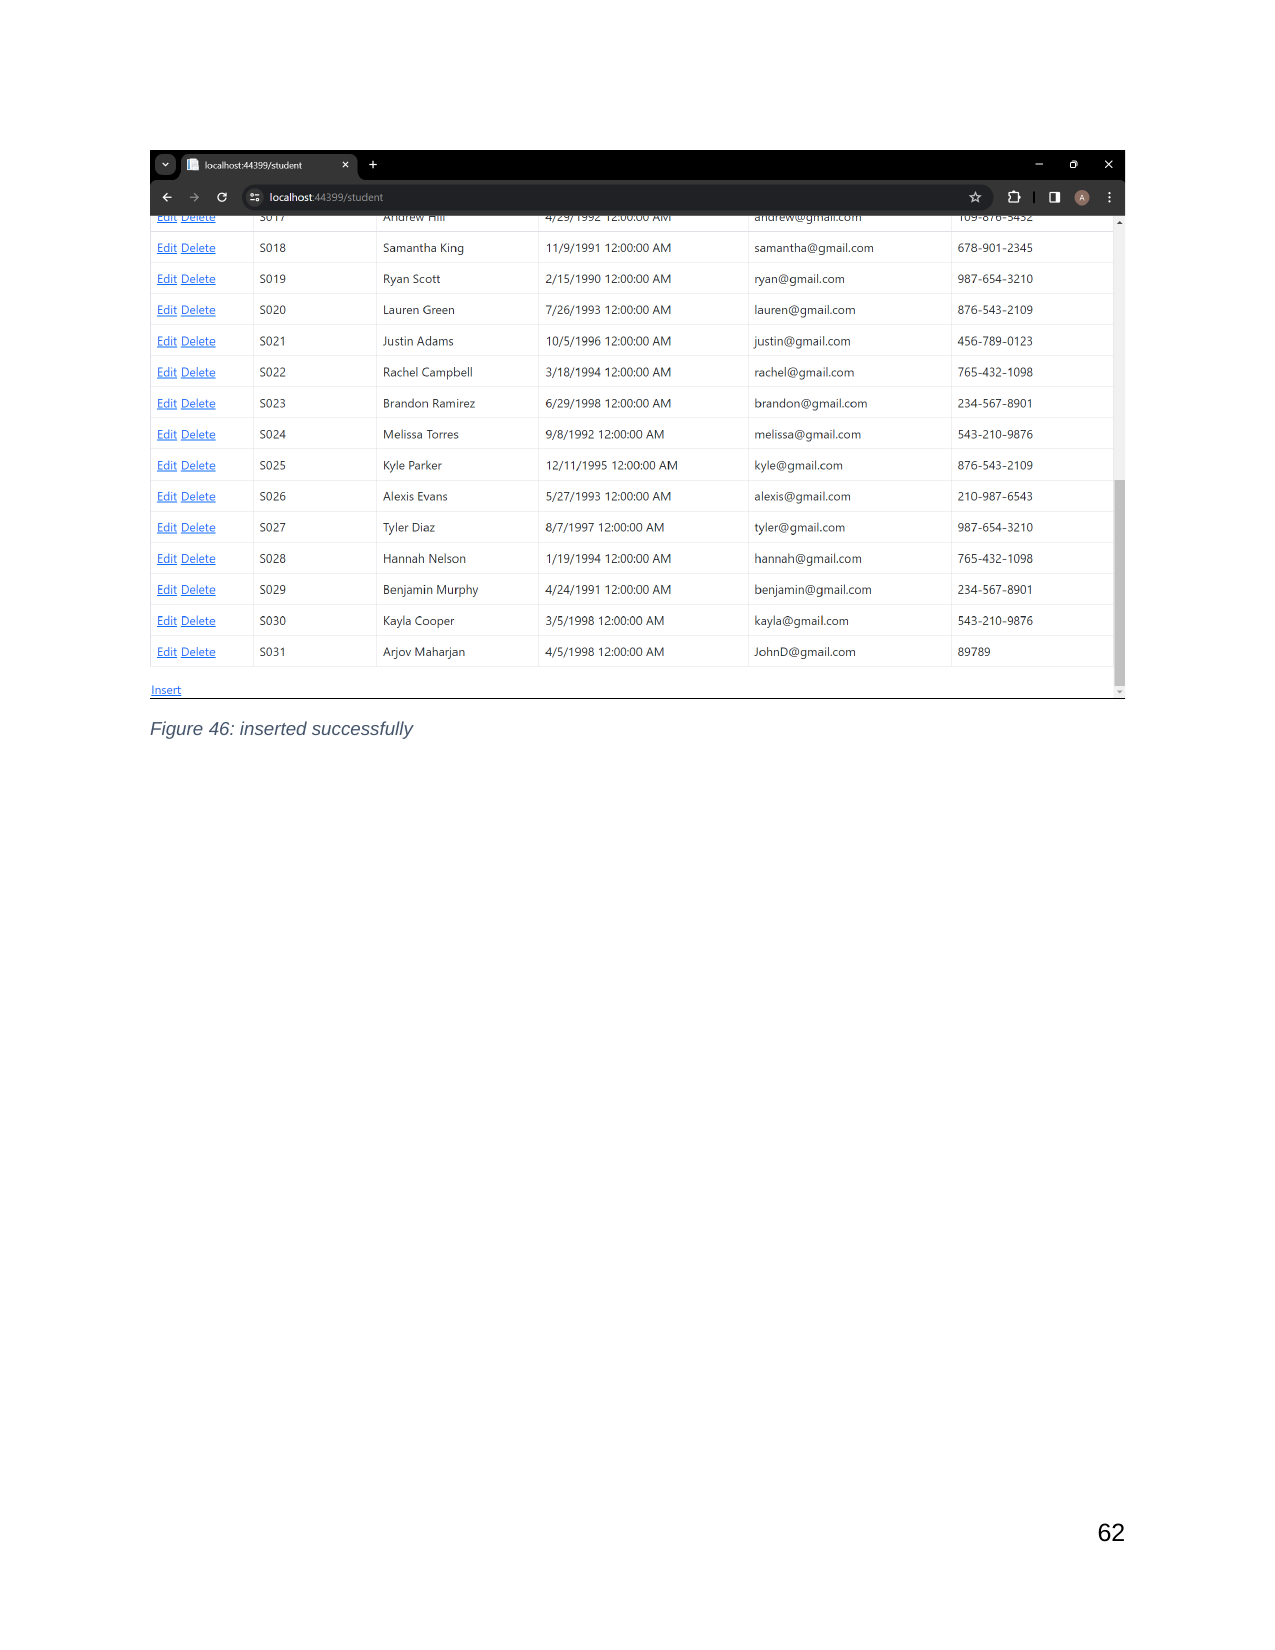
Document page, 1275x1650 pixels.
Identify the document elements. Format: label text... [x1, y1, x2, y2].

picture [150, 150, 1125, 699]
text Figure 46: inserted successfully [150, 717, 1125, 739]
